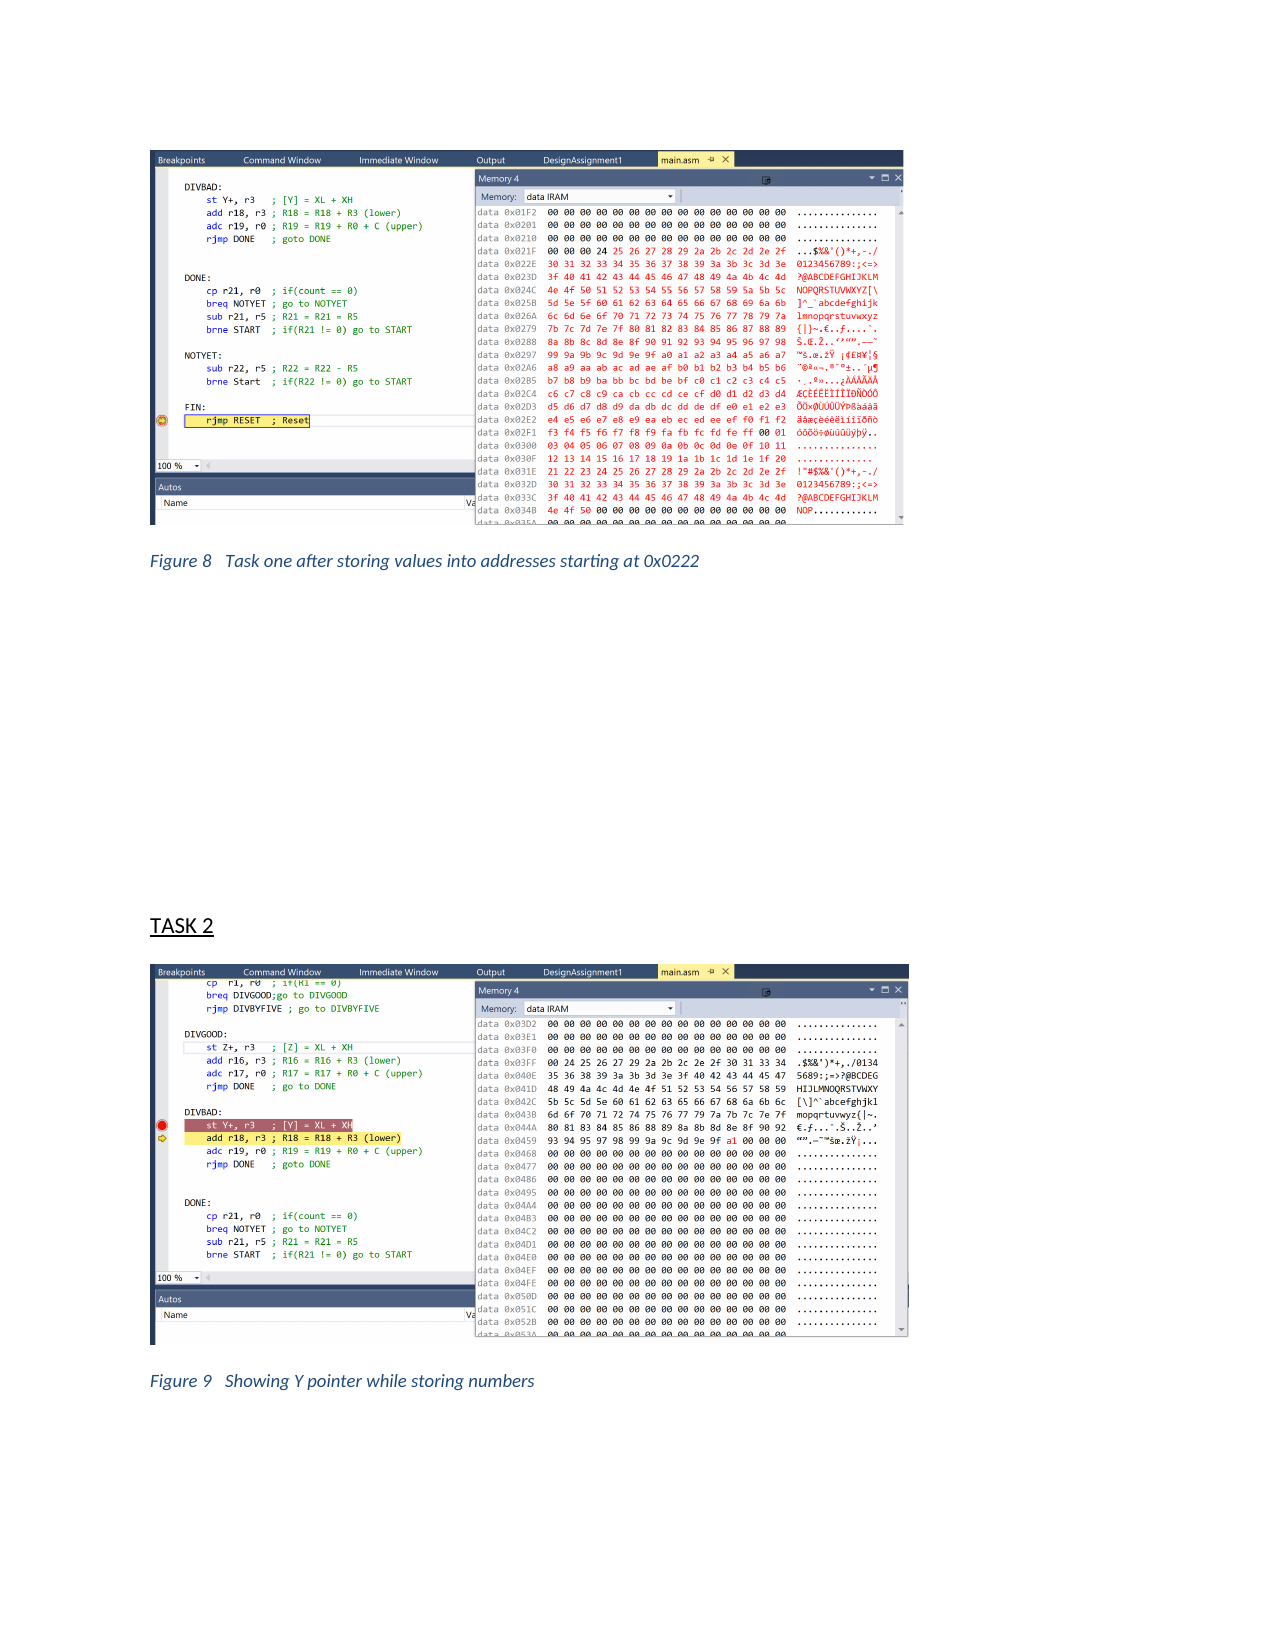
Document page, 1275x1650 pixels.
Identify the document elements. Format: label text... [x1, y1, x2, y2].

picture [150, 964, 909, 1345]
text Figure 9 Showing Y pointer while storing numbers [150, 1370, 1125, 1393]
text Figure 8 Task one after storing values into addresses starting at 0x0222 [150, 549, 1125, 572]
picture [150, 150, 904, 525]
text TASK 2 [150, 911, 1125, 939]
